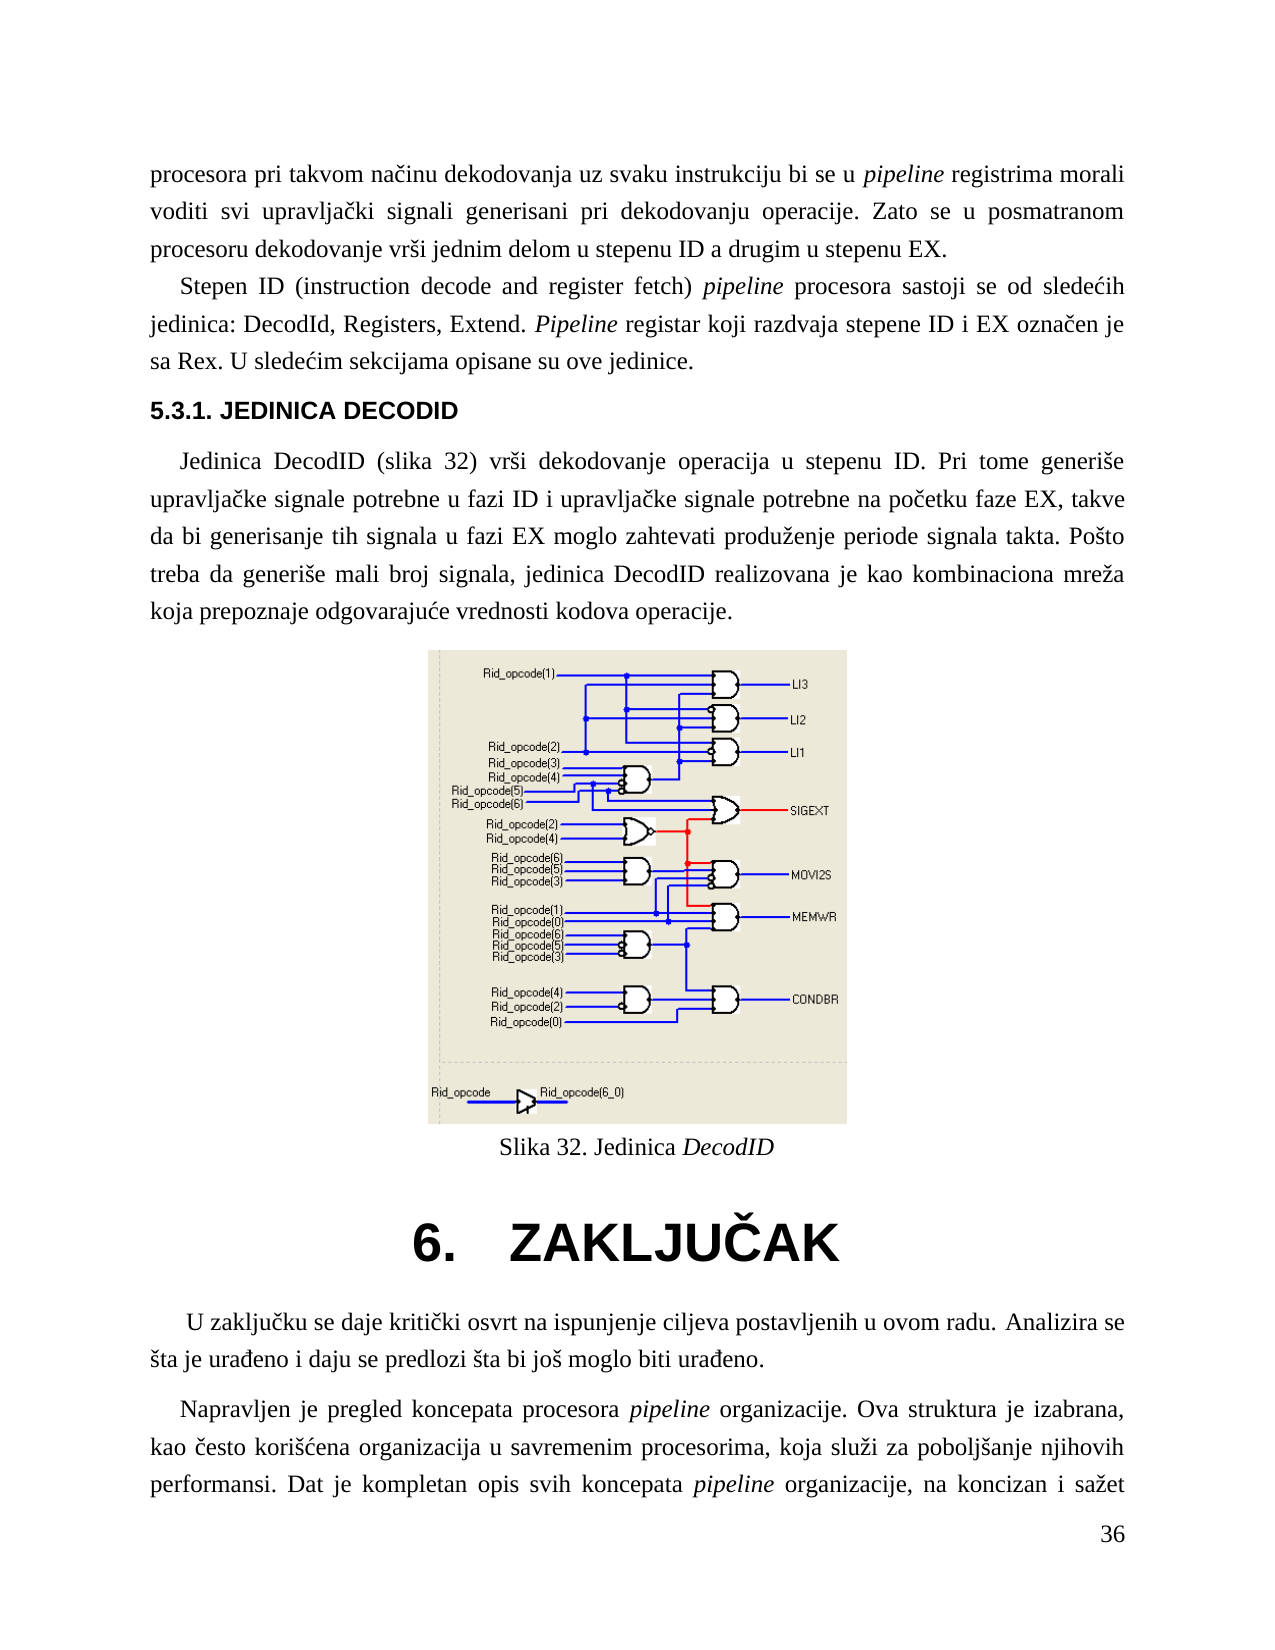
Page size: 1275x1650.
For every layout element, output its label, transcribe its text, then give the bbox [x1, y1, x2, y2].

subtitle Zaključak [150, 1211, 1125, 1273]
text Slika 32. Jedinica DecodID [150, 1123, 1125, 1161]
text Jedinica DecodID (slika 32) vrši dekodovanje operacija u stepenu ID. Pri tome generiše upravljačke signale potrebne u fazi ID i upravljačke signale potrebne na početku faze EX, takve da bi generisanje tih signala u fazi EX moglo zahtevati produženje periode signala takta. Pošto treba da generiše mali broj signala, jedinica DecodID realizovana je kao kombinaciona mreža koja prepoznaje odgovarajuće vrednosti kodova operacije. [150, 437, 1125, 625]
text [150, 150, 1125, 262]
text U zaključku se daje kritički osvrt na ispunjenje ciljeva postavljenih u ovom radu. Analizira se šta je urađeno i daju se predlozi šta bi još moglo biti urađeno. [150, 1298, 1125, 1373]
subtitle Jedinica DecodID [150, 387, 1125, 425]
picture [428, 650, 847, 1124]
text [150, 1386, 1125, 1498]
text Stepen ID (instruction decode and register fetch) pipeline procesora sastoji se od sledećih jedinica: DecodId, Registers, Extend. Pipeline registar koji razdvaja stepene ID i EX označen je sa Rex. U sledećim sekcijama opisane su ove jedinice. [150, 262, 1125, 375]
